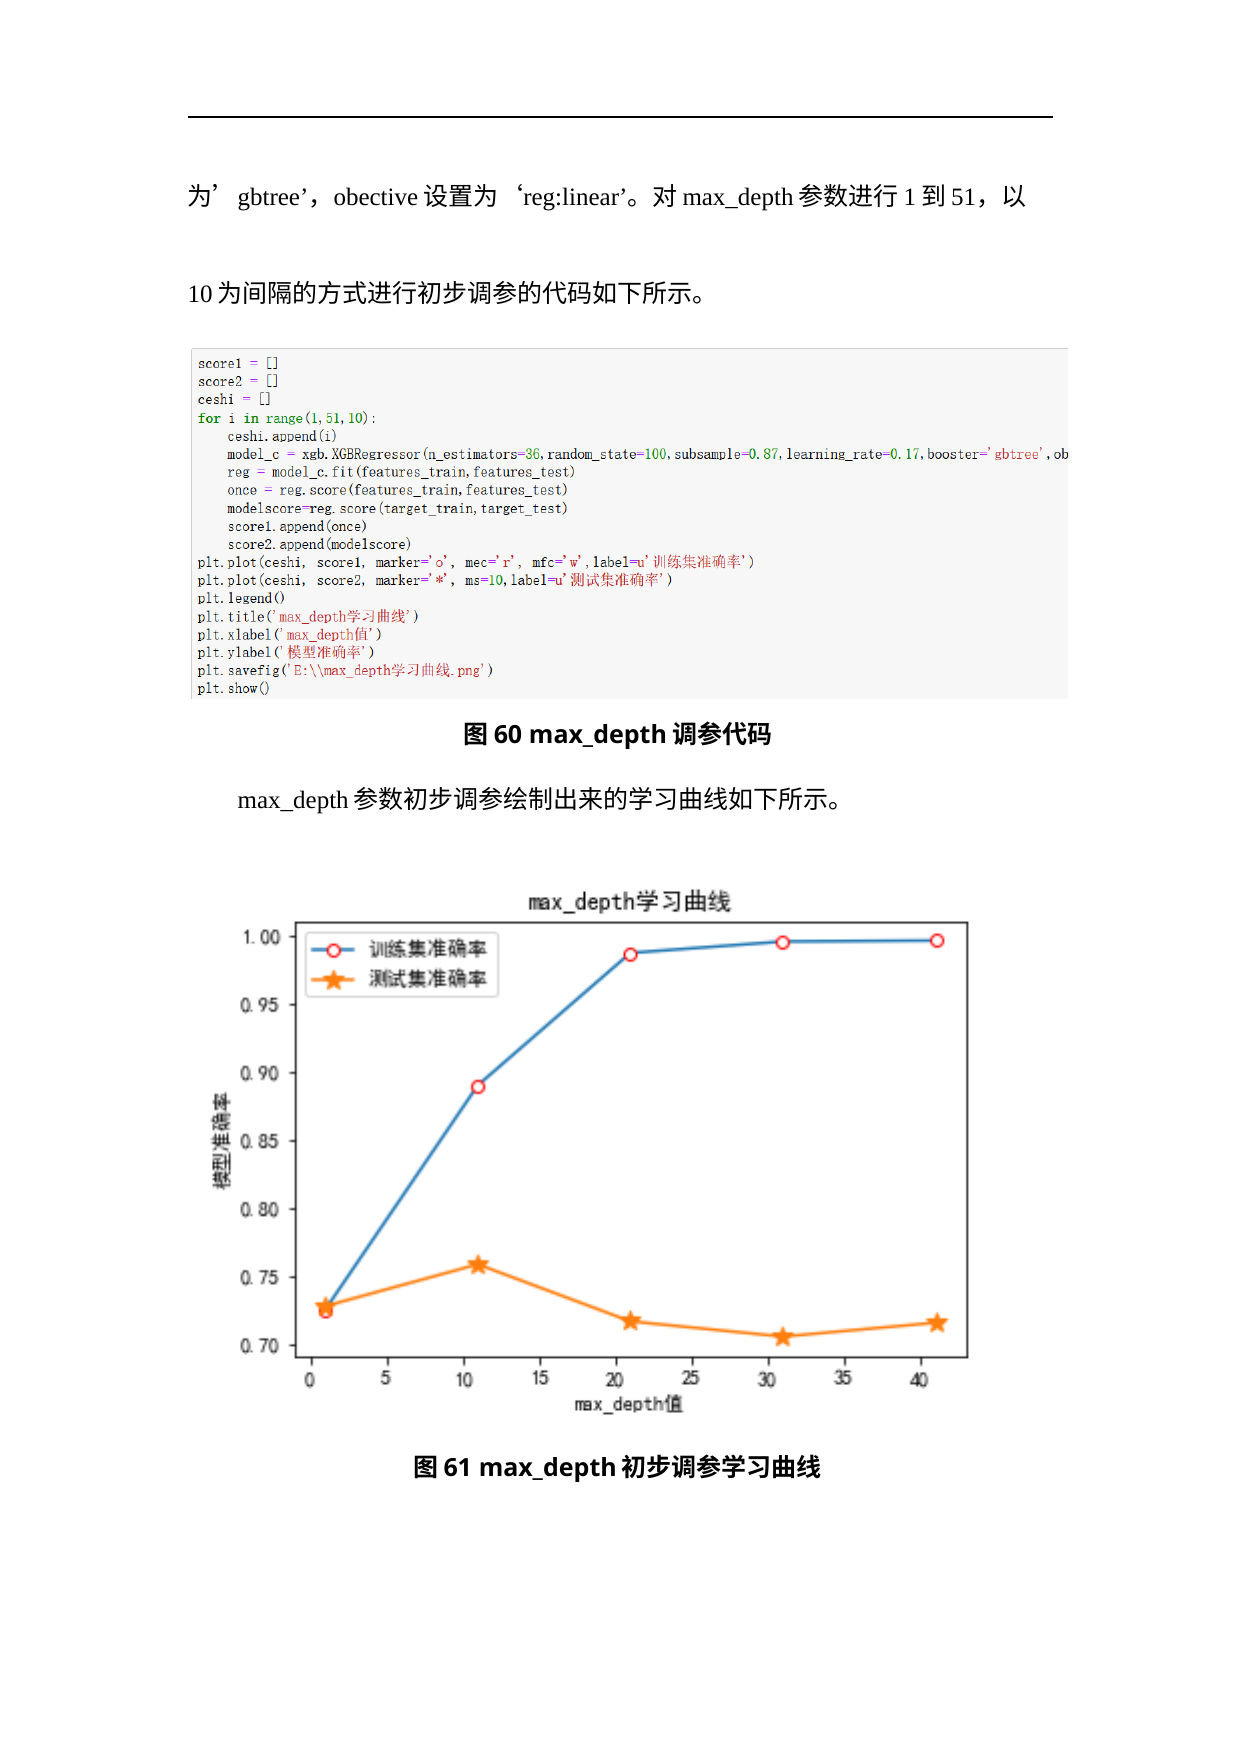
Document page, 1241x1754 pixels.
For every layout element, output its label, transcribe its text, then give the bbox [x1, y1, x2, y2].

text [187, 162, 1053, 324]
picture [187, 343, 1069, 699]
text max_depth参数初步调参绘制出来的学习曲线如下所示。 [187, 765, 1053, 830]
picture [187, 852, 1053, 1429]
text 图60 max_depth调参代码 [187, 700, 1053, 765]
text 图61 max_depth初步调参学习曲线 [187, 1433, 1053, 1498]
